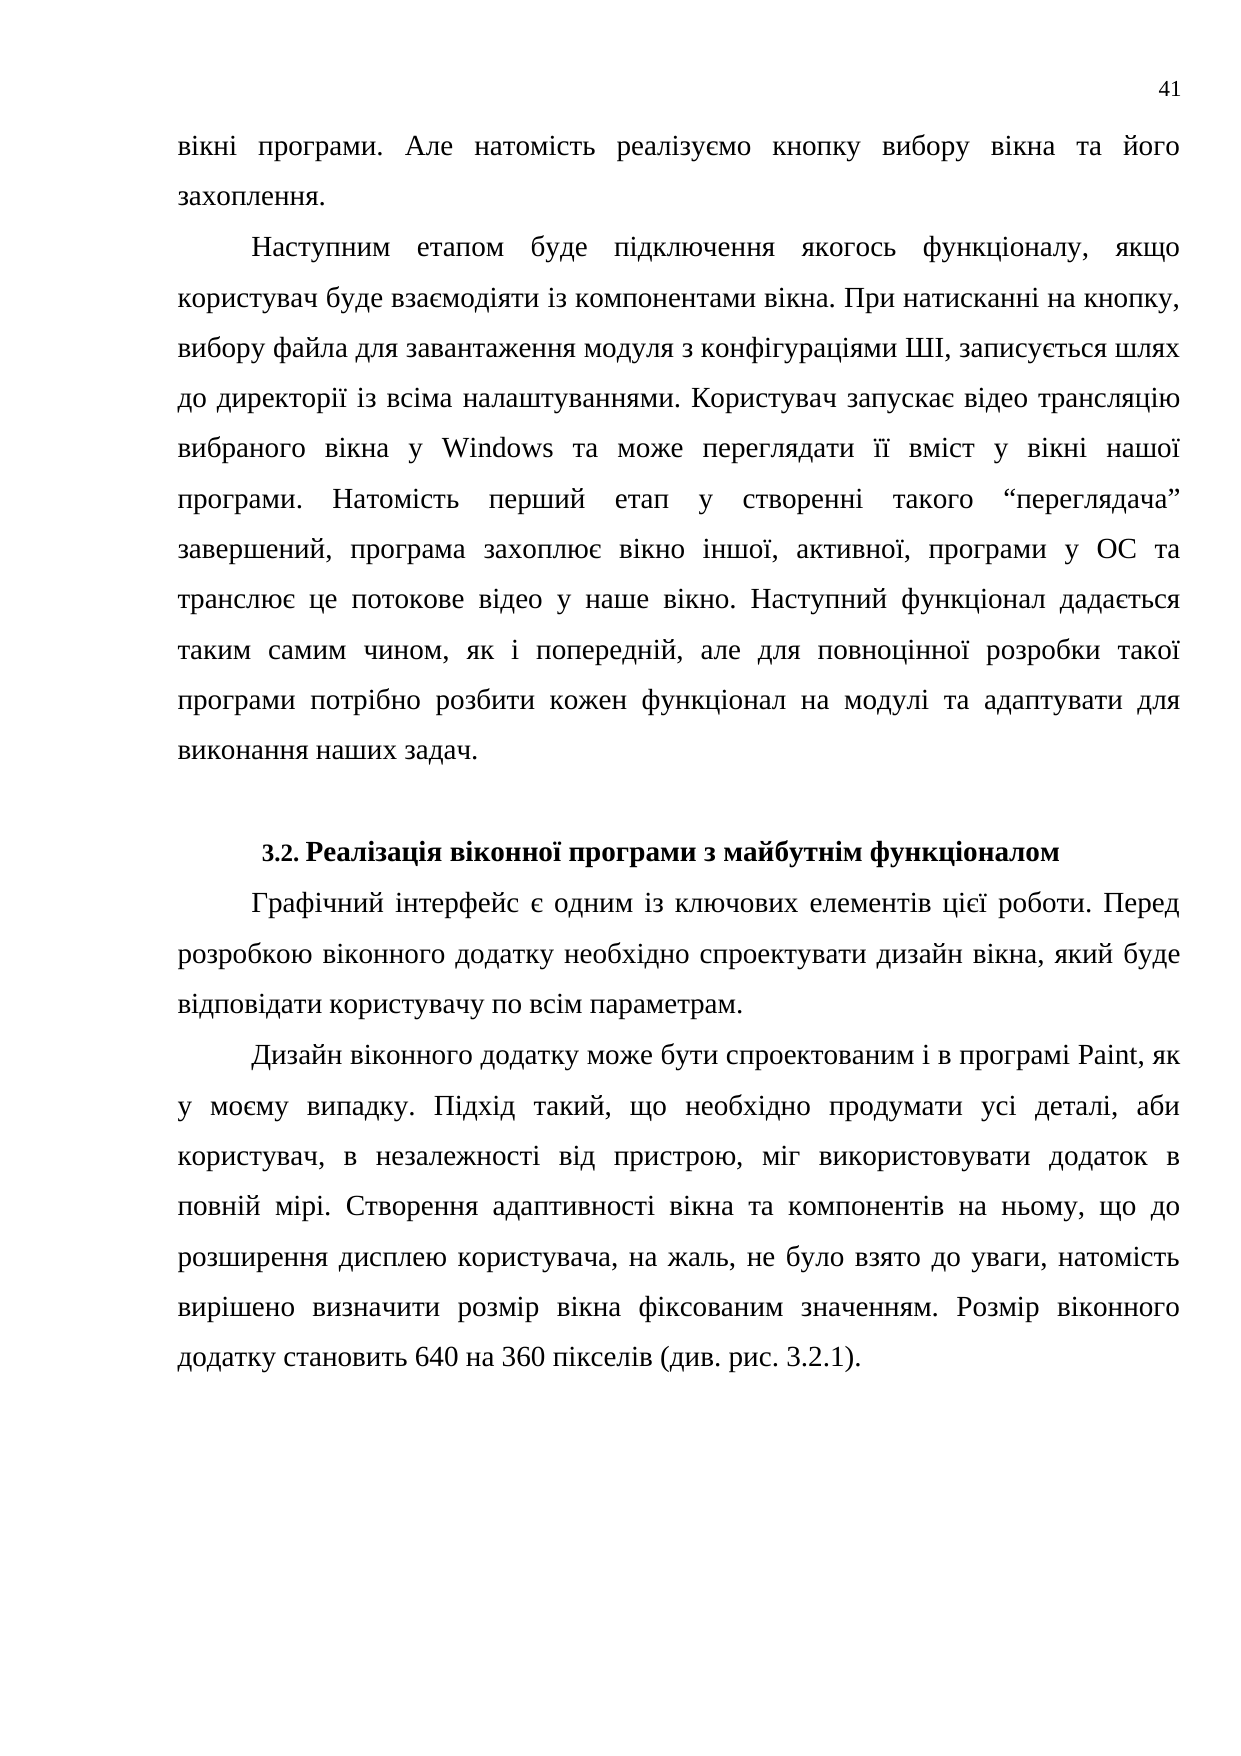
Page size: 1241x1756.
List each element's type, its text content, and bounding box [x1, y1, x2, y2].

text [177, 128, 1181, 212]
list Реалізація віконної програми з майбутнім функціоналом [262, 834, 1181, 868]
text Наступним етапом буде підключення якогось функціоналу, якщо користувач буде взаємодіяти із компонентами вікна. При натисканні на кнопку, вибору файла для завантаження модуля з конфігураціями ШІ, записується шлях до директорії із всіма налаштуваннями. Користувач запускає відео трансляцію вибраного вікна у Windows та може переглядати її вміст у вікні нашої програми. Натомість перший етап у створенні такого “переглядача” завершений, програма захоплює вікно іншої, активної, програми у ОС та транслює це потокове відео у наше вікно. Наступний функціонал дадається таким самим чином, як і попередній, але для повноцінної розробки такої програми потрібно розбити кожен функціонал на модулі та адаптувати для виконання наших задач. [177, 229, 1181, 766]
text Дизайн віконного додатку може бути спроектованим і в програмі Paint, як у моєму випадку. Підхід такий, що необхідно продумати усі деталі, аби користувач, в незалежності від пристрою, міг використовувати додаток в повній мірі. Створення адаптивності вікна та компонентів на ньому, що до розширення дисплею користувача, на жаль, не було взято до уваги, натомість вирішено визначити розмір вікна фіксованим значенням. Розмір віконного додатку становить 640 на 360 пікселів (див. рис. 3.2.1). [177, 1037, 1181, 1373]
text Графічний інтерфейс є одним із ключових елементів цієї роботи. Перед розробкою віконного додатку необхідно спроектувати дизайн вікна, який буде відповідати користувачу по всім параметрам. [177, 886, 1181, 1020]
